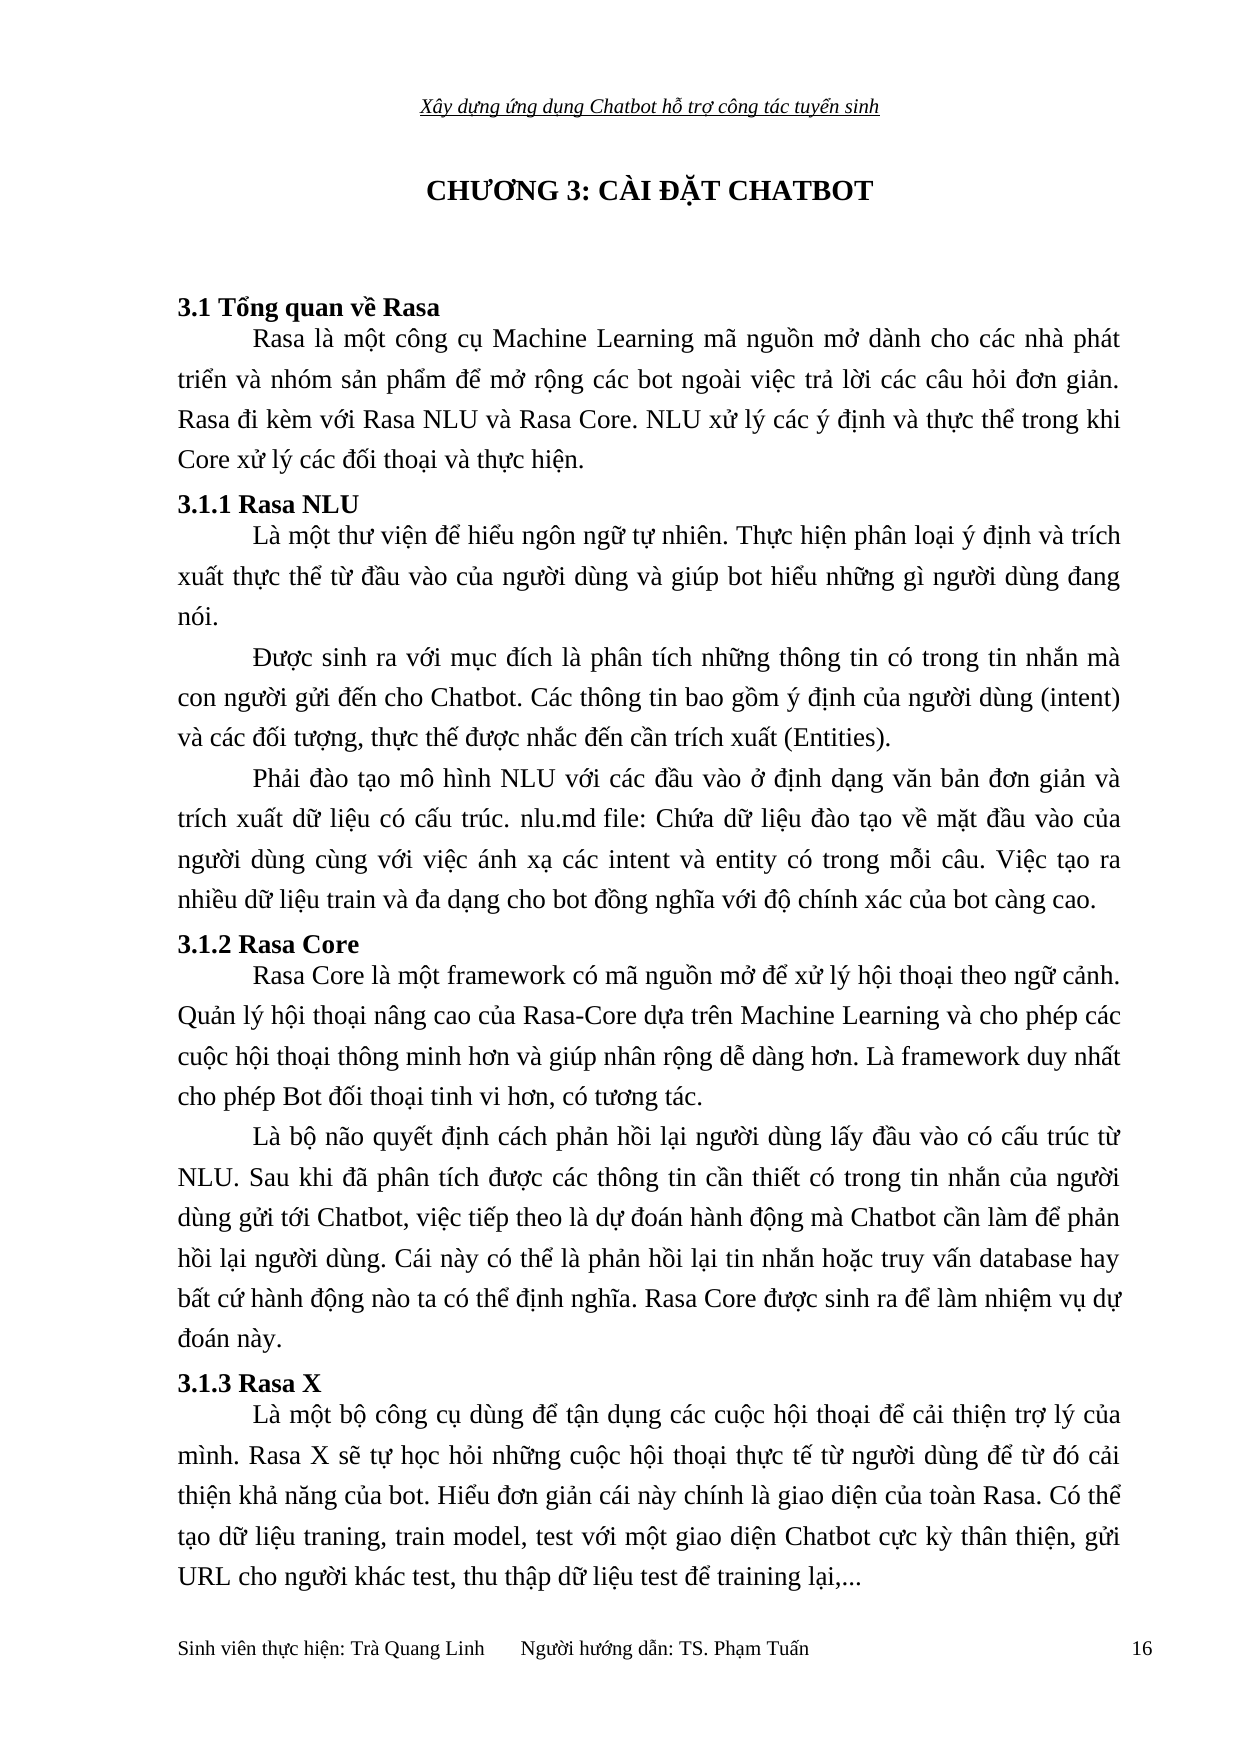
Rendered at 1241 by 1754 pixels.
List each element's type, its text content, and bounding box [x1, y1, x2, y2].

text Là một bộ công cụ dùng để tận dụng các cuộc hội thoại để cải thiện trợ lý của mình. Rasa X sẽ tự học hỏi những cuộc hội thoại thực tế từ người dùng để từ đó cải thiện khả năng của bot. Hiểu đơn giản cái này chính là giao diện của toàn Rasa. Có thể tạo dữ liệu traning, train model, test với một giao diện Chatbot cực kỳ thân thiện, gửi URL cho người khác test, thu thập dữ liệu test để training lại,... [177, 1398, 1122, 1591]
subtitle 3.1.1 Rasa NLU [177, 488, 1122, 519]
text Rasa Core là một framework có mã nguồn mở để xử lý hội thoại theo ngữ cảnh. Quản lý hội thoại nâng cao của Rasa-Core dựa trên Machine Learning và cho phép các cuộc hội thoại thông minh hơn và giúp nhân rộng dễ dàng hơn. Là framework duy nhất cho phép Bot đối thoại tinh vi hơn, có tương tác. [177, 959, 1122, 1111]
text Được sinh ra với mục đích là phân tích những thông tin có trong tin nhắn mà con người gửi đến cho Chatbot. Các thông tin bao gồm ý định của người dùng (intent) và các đối tượng, thực thế được nhắc đến cần trích xuất (Entities). [177, 641, 1122, 753]
subtitle 3.1.3 Rasa X [177, 1367, 1122, 1398]
text Là một thư viện để hiểu ngôn ngữ tự nhiên. Thực hiện phân loại ý định và trích xuất thực thể từ đầu vào của người dùng và giúp bot hiểu những gì người dùng đang nói. [177, 519, 1122, 631]
text Là bộ não quyết định cách phản hồi lại người dùng lấy đầu vào có cấu trúc từ NLU. Sau khi đã phân tích được các thông tin cần thiết có trong tin nhắn của người dùng gửi tới Chatbot, việc tiếp theo là dự đoán hành động mà Chatbot cần làm để phản hồi lại người dùng. Cái này có thể là phản hồi lại tin nhắn hoặc truy vấn database hay bất cứ hành động nào ta có thể định nghĩa. Rasa Core được sinh ra để làm nhiệm vụ dự đoán này. [177, 1121, 1122, 1354]
subtitle CHƯƠNG 3: CÀI ĐẶT CHATBOT [177, 173, 1122, 206]
subtitle 3.1.2 Rasa Core [177, 928, 1122, 959]
text Rasa là một công cụ Machine Learning mã nguồn mở dành cho các nhà phát triển và nhóm sản phẩm để mở rộng các bot ngoài việc trả lời các câu hỏi đơn giản. Rasa đi kèm với Rasa NLU và Rasa Core. NLU xử lý các ý định và thực thể trong khi Core xử lý các đối thoại và thực hiện. [177, 322, 1122, 475]
subtitle 3.1 Tổng quan về Rasa [177, 291, 1122, 322]
text Phải đào tạo mô hình NLU với các đầu vào ở định dạng văn bản đơn giản và trích xuất dữ liệu có cấu trúc. nlu.md file: Chứa dữ liệu đào tạo về mặt đầu vào của người dùng cùng với việc ánh xạ các intent và entity có trong mỗi câu. Việc tạo ra nhiều dữ liệu train và đa dạng cho bot đồng nghĩa với độ chính xác của bot càng cao. [177, 762, 1122, 914]
